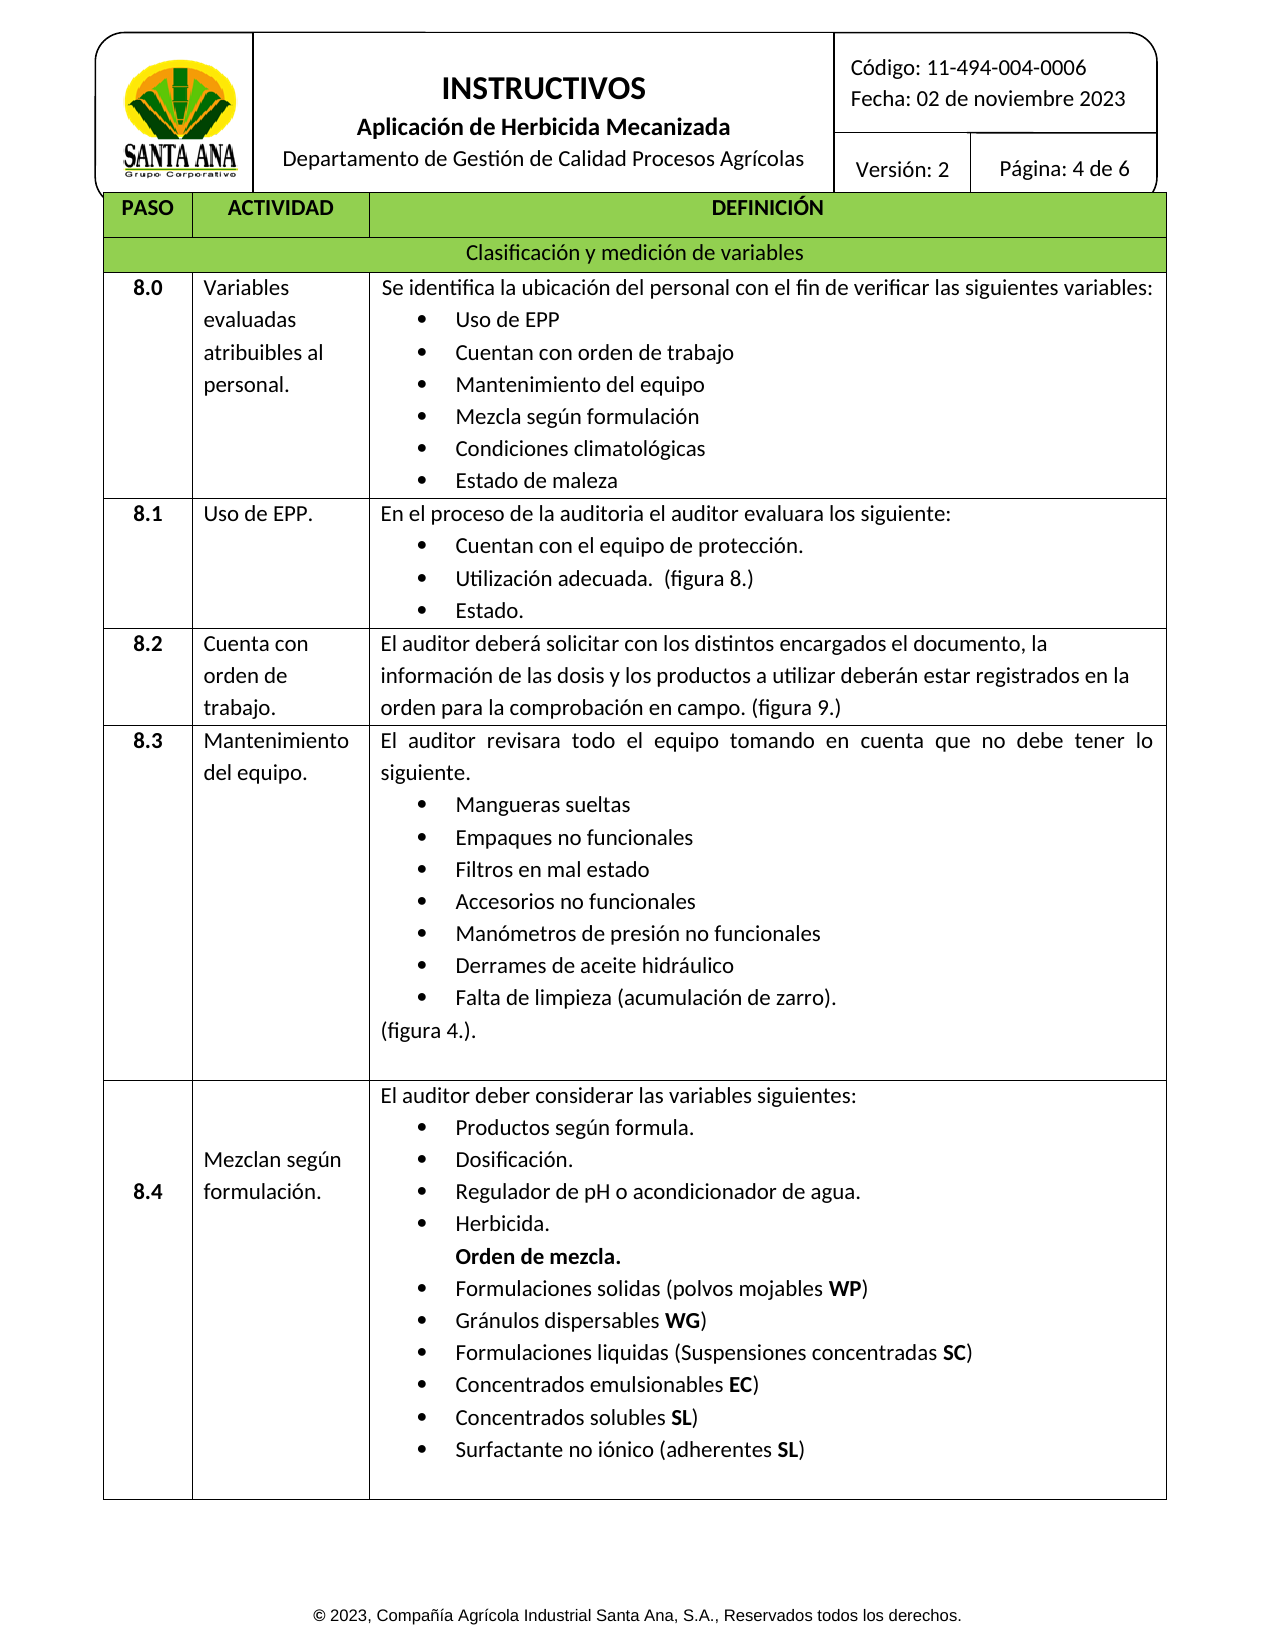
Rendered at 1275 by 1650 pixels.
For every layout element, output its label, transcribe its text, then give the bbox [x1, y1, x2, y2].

table_cell Variables evaluadas atribuibles al personal. [193, 273, 369, 498]
table_header PASO [104, 193, 192, 237]
table_cell El auditor revisara todo el equipo tomando en cuenta que no debe tener lo siguiente. Mangueras sueltas Empaques no funcionales Filtros en mal estado Accesorios no funcionales Manómetros de presión no funcionales Derrames de aceite hidráulico Falta de limpieza (acumulación de zarro). (figura 4.). [370, 726, 1166, 1080]
table_cell Se identifica la ubicación del personal con el fin de verificar las siguientes variables: Uso de EPP Cuentan con orden de trabajo Mantenimiento del equipo Mezcla según formulación Condiciones climatológicas Estado de maleza [370, 273, 1166, 498]
table_cell 8.2 [104, 629, 192, 725]
table_header ACTIVIDAD [193, 193, 369, 237]
table_cell Uso de EPP. [193, 499, 369, 628]
table_cell 8.3 [104, 726, 192, 1080]
table_cell 8.4 [104, 1081, 192, 1499]
table_header DEFINICIÓN [370, 193, 1166, 237]
table_cell Cuenta con orden de trabajo. [193, 629, 369, 725]
picture [115, 54, 243, 182]
table_cell En el proceso de la auditoria el auditor evaluara los siguiente: Cuentan con el equipo de protección. Utilización adecuada. (figura 8.) Estado. [370, 499, 1166, 628]
table_cell Mantenimiento del equipo. [193, 726, 369, 1080]
table_cell Clasificación y medición de variables [104, 238, 1166, 272]
table_cell 8.1 [104, 499, 192, 628]
table_cell 8.0 [104, 273, 192, 498]
table_cell Mezclan según formulación. [193, 1081, 369, 1499]
table_cell El auditor deberá solicitar con los distintos encargados el documento, la información de las dosis y los productos a utilizar deberán estar registrados en la orden para la comprobación en campo. (figura 9.) [370, 629, 1166, 725]
table_cell El auditor deber considerar las variables siguientes: Productos según formula. Dosificación. Regulador de pH o acondicionador de agua. Herbicida. Orden de mezcla. Formulaciones solidas (polvos mojables WP) Gránulos dispersables WG) Formulaciones liquidas (Suspensiones concentradas SC) Concentrados emulsionables EC) Concentrados solubles SL) Surfactante no iónico (adherentes SL) [370, 1081, 1166, 1499]
